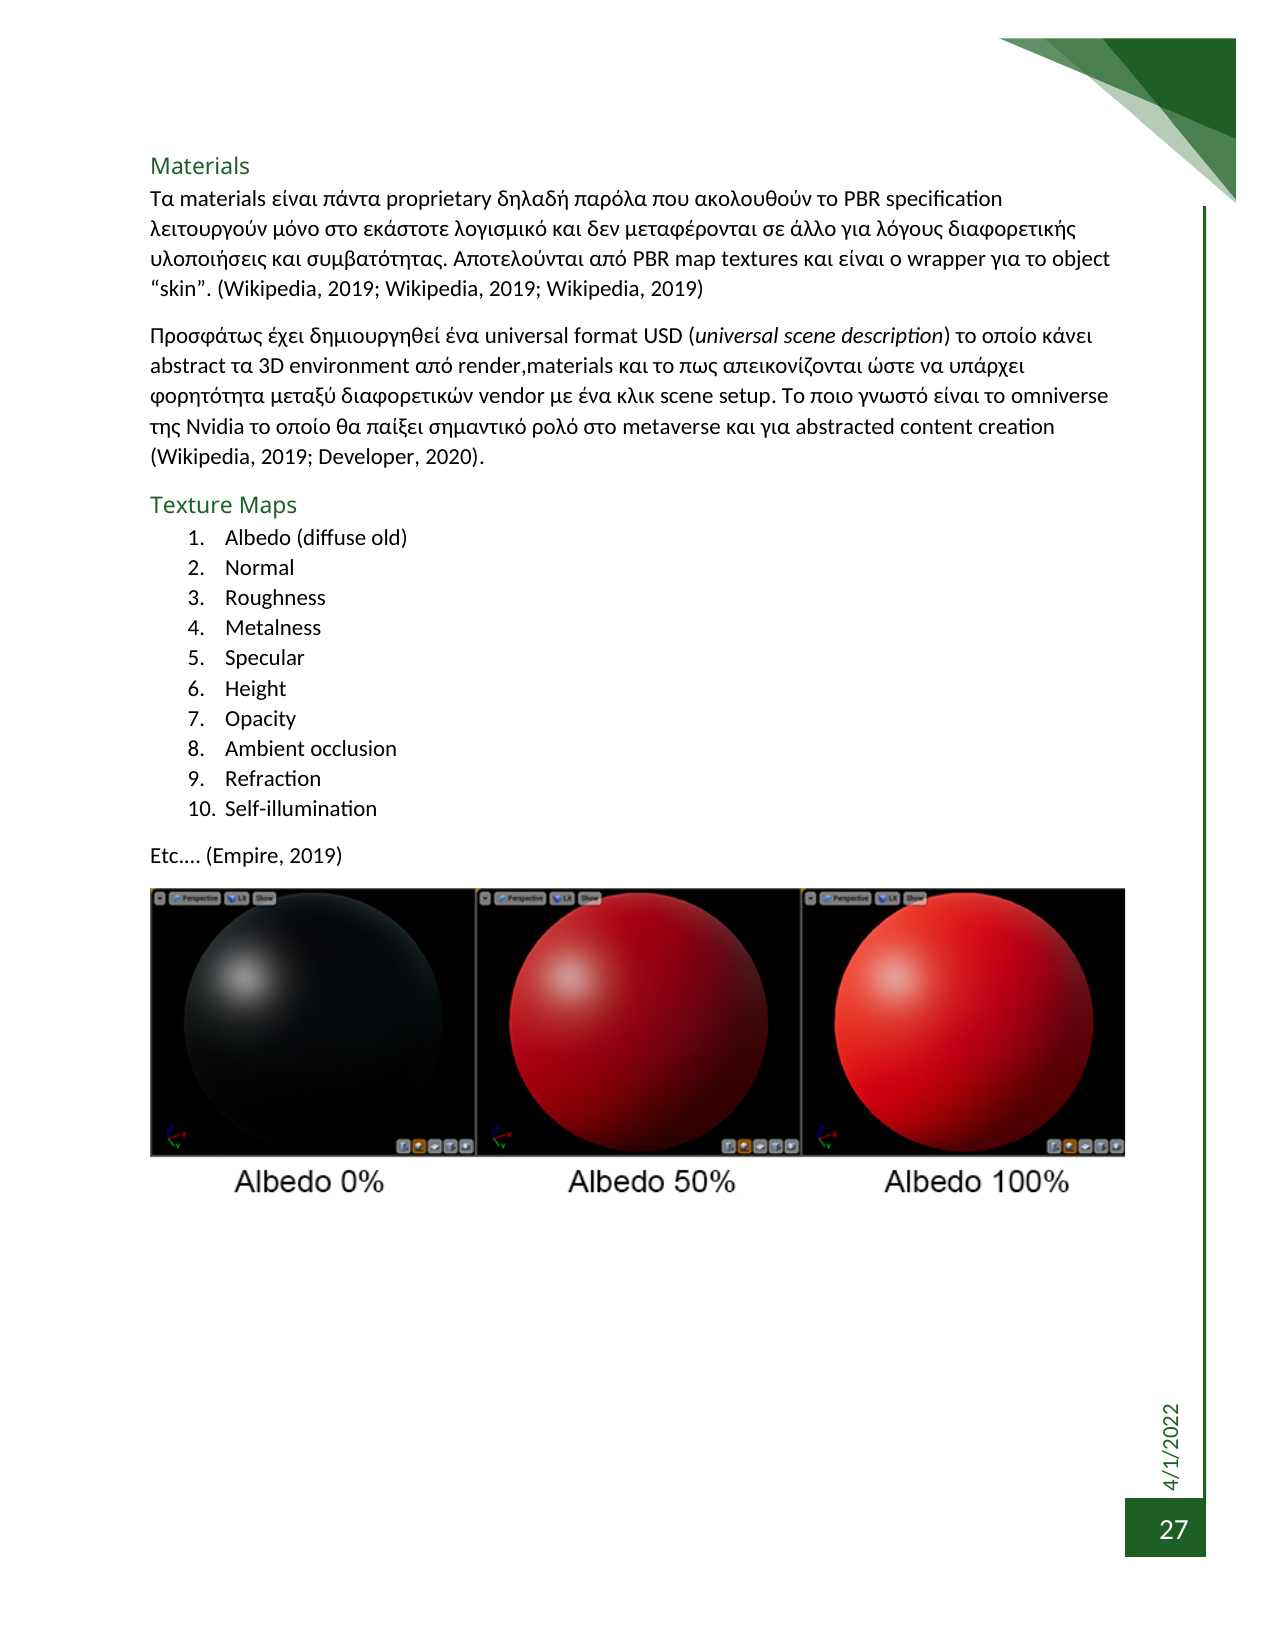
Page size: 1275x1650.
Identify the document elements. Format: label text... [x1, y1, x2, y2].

list Metalness [187, 613, 1125, 641]
subtitle Materials [150, 150, 1125, 181]
list Self-illumination [187, 794, 1125, 823]
list Ambient occlusion [187, 734, 1125, 762]
subtitle Texture Maps [150, 489, 1125, 520]
list Normal [187, 553, 1125, 581]
list Albedo (diffuse old) [187, 523, 1125, 551]
list Roughness [187, 583, 1125, 611]
text Τα materials είναι πάντα proprietary δηλαδή παρόλα που ακολουθούν το PBR specification λειτουργούν μόνο στο εκάστοτε λογισμικό και δεν μεταφέρονται σε άλλο για λόγους διαφορετικής υλοποιήσεις και συμβατότητας. Αποτελούνται από PBR map textures και είναι ο wrapper για το object “skin”. [150, 184, 1125, 302]
list Refraction [187, 764, 1125, 792]
list Specular [187, 643, 1125, 672]
list Height [187, 674, 1125, 702]
picture [150, 888, 1125, 1204]
text Etc.… [150, 841, 1125, 869]
text Προσφάτως έχει δημιουργηθεί ένα universal format USD (universal scene description) το οποίο κάνει abstract τα 3D environment από render,materials και το πως απεικονίζονται ώστε να υπάρχει φορητότητα μεταξύ διαφορετικών vendor με ένα κλικ scene setup. Το ποιο γνωστό είναι το omniverse της Nvidia το οποίο θα παίξει σημαντικό ρολό στο metaverse και για abstracted content creation. [150, 321, 1125, 470]
list Opacity [187, 704, 1125, 732]
picture [997, 38, 1236, 204]
